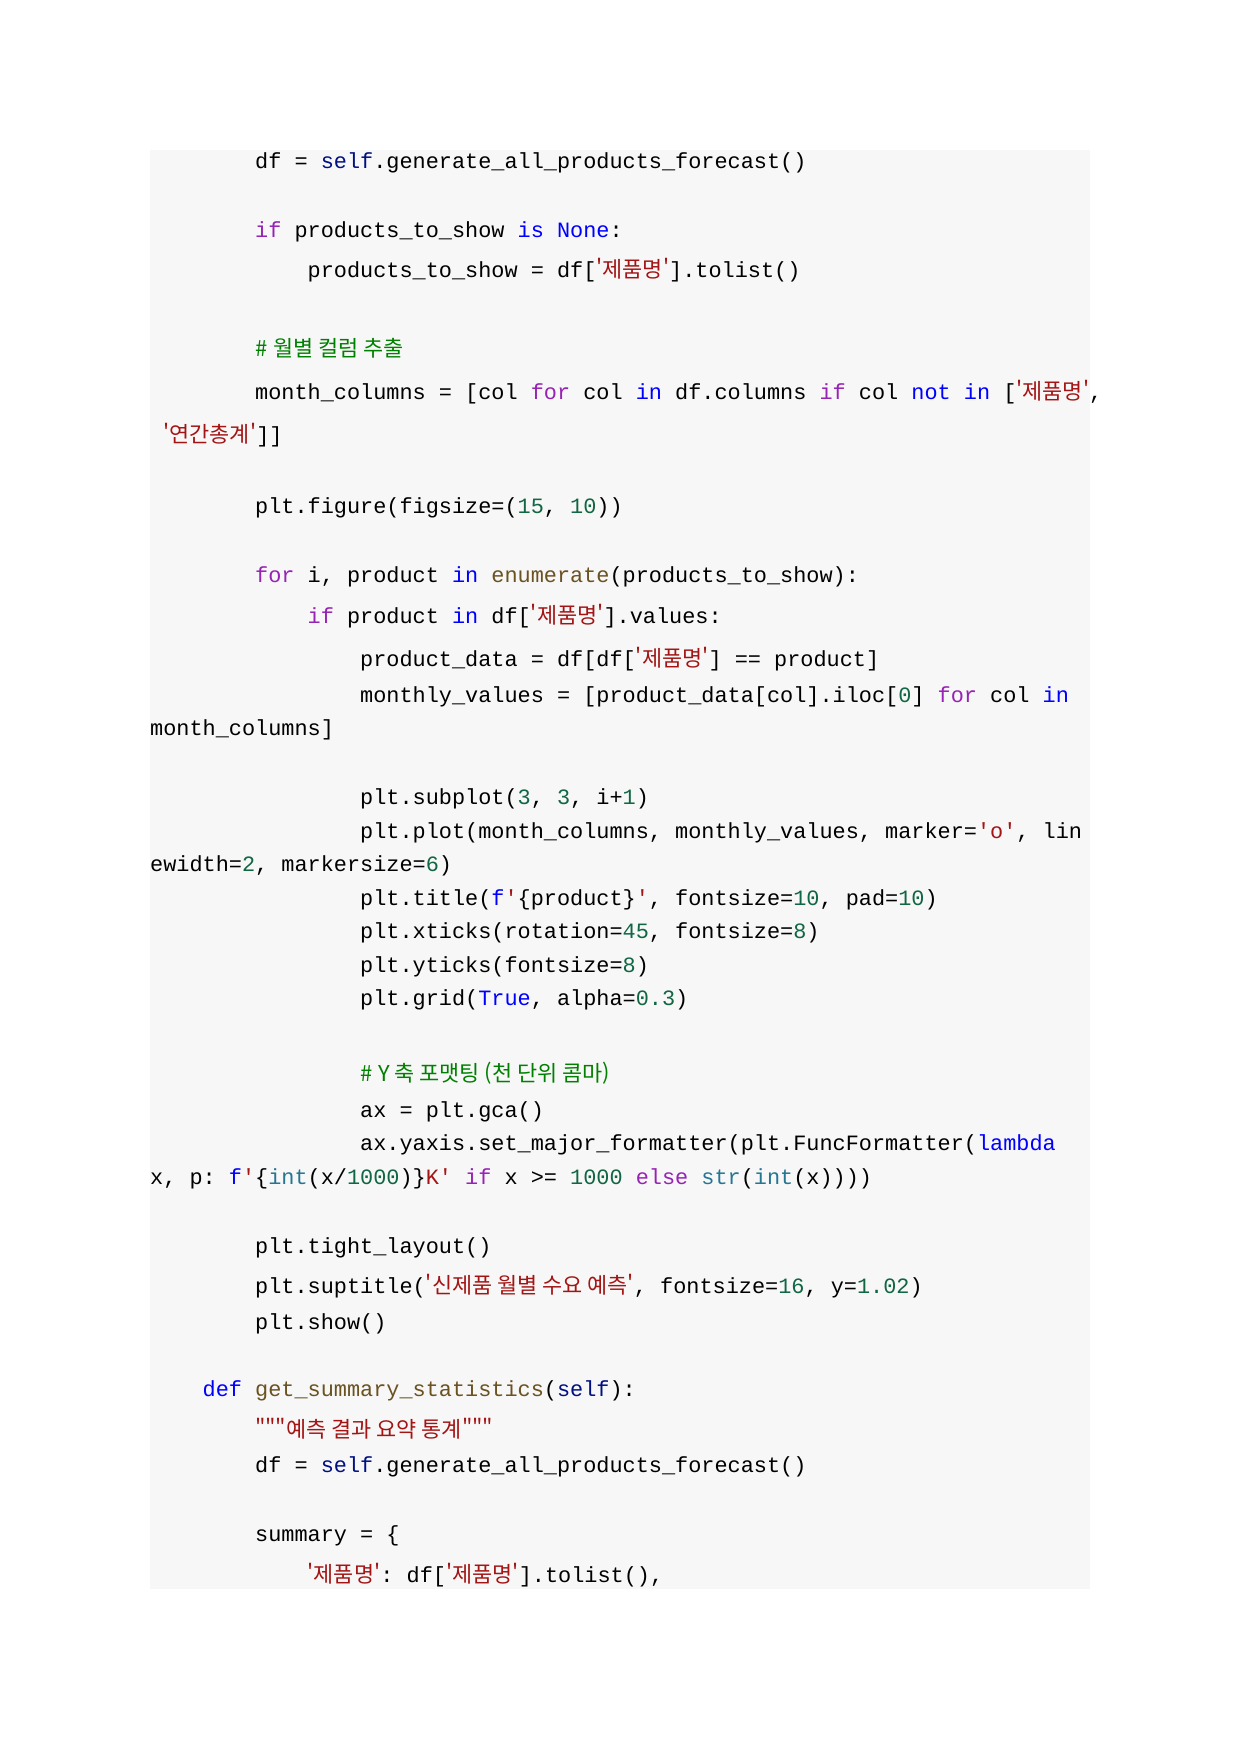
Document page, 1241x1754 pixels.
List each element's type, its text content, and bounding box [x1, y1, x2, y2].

text month_columns = [col for col in df.columns if col not in ['제품명', '연간총계']] [150, 374, 1090, 449]
text plt.suptitle('신제품 월별 수요 예측', fontsize=16, y=1.02) [150, 1268, 1090, 1300]
text plt.grid(True, alpha=0.3) [150, 987, 1090, 1012]
text ax.yaxis.set_major_formatter(plt.FuncFormatter(lambda x, p: f'{int(x/1000)}K' if x >= 1000 else str(int(x)))) [150, 1132, 1090, 1191]
text """예측 결과 요약 통계""" [150, 1412, 1090, 1443]
text if products_to_show is None: [150, 219, 1090, 244]
text def get_summary_statistics(self): [150, 1378, 1090, 1403]
text ax = plt.gca() [150, 1099, 1090, 1124]
text monthly_values = [product_data[col].iloc[0] for col in month_columns] [150, 684, 1090, 742]
text plt.show() [150, 1311, 1090, 1336]
text plt.xticks(rotation=45, fontsize=8) [150, 920, 1090, 945]
text products_to_show = df['제품명'].tolist() [150, 252, 1090, 284]
text '제품명': df['제품명'].tolist(), [150, 1557, 1090, 1589]
text plt.tight_layout() [150, 1235, 1090, 1259]
text if product in df['제품명'].values: [150, 598, 1090, 630]
text plt.title(f'{product}', fontsize=10, pad=10) [150, 887, 1090, 912]
text plt.subplot(3, 3, i+1) [150, 787, 1090, 811]
text for i, product in enumerate(products_to_show): [150, 564, 1090, 589]
text # 월별 컬럼 추출 [150, 331, 1090, 363]
text plt.yticks(fontsize=8) [150, 954, 1090, 978]
text df = self.generate_all_products_forecast() [150, 150, 1090, 175]
text df = self.generate_all_products_forecast() [150, 1454, 1090, 1479]
text summary = { [150, 1523, 1090, 1548]
text # Y축 포맷팅 (천 단위 콤마) [150, 1056, 1090, 1088]
text product_data = df[df['제품명'] == product] [150, 641, 1090, 673]
text plt.plot(month_columns, monthly_values, marker='o', linewidth=2, markersize=6) [150, 820, 1090, 878]
text plt.figure(figsize=(15, 10)) [150, 496, 1090, 520]
